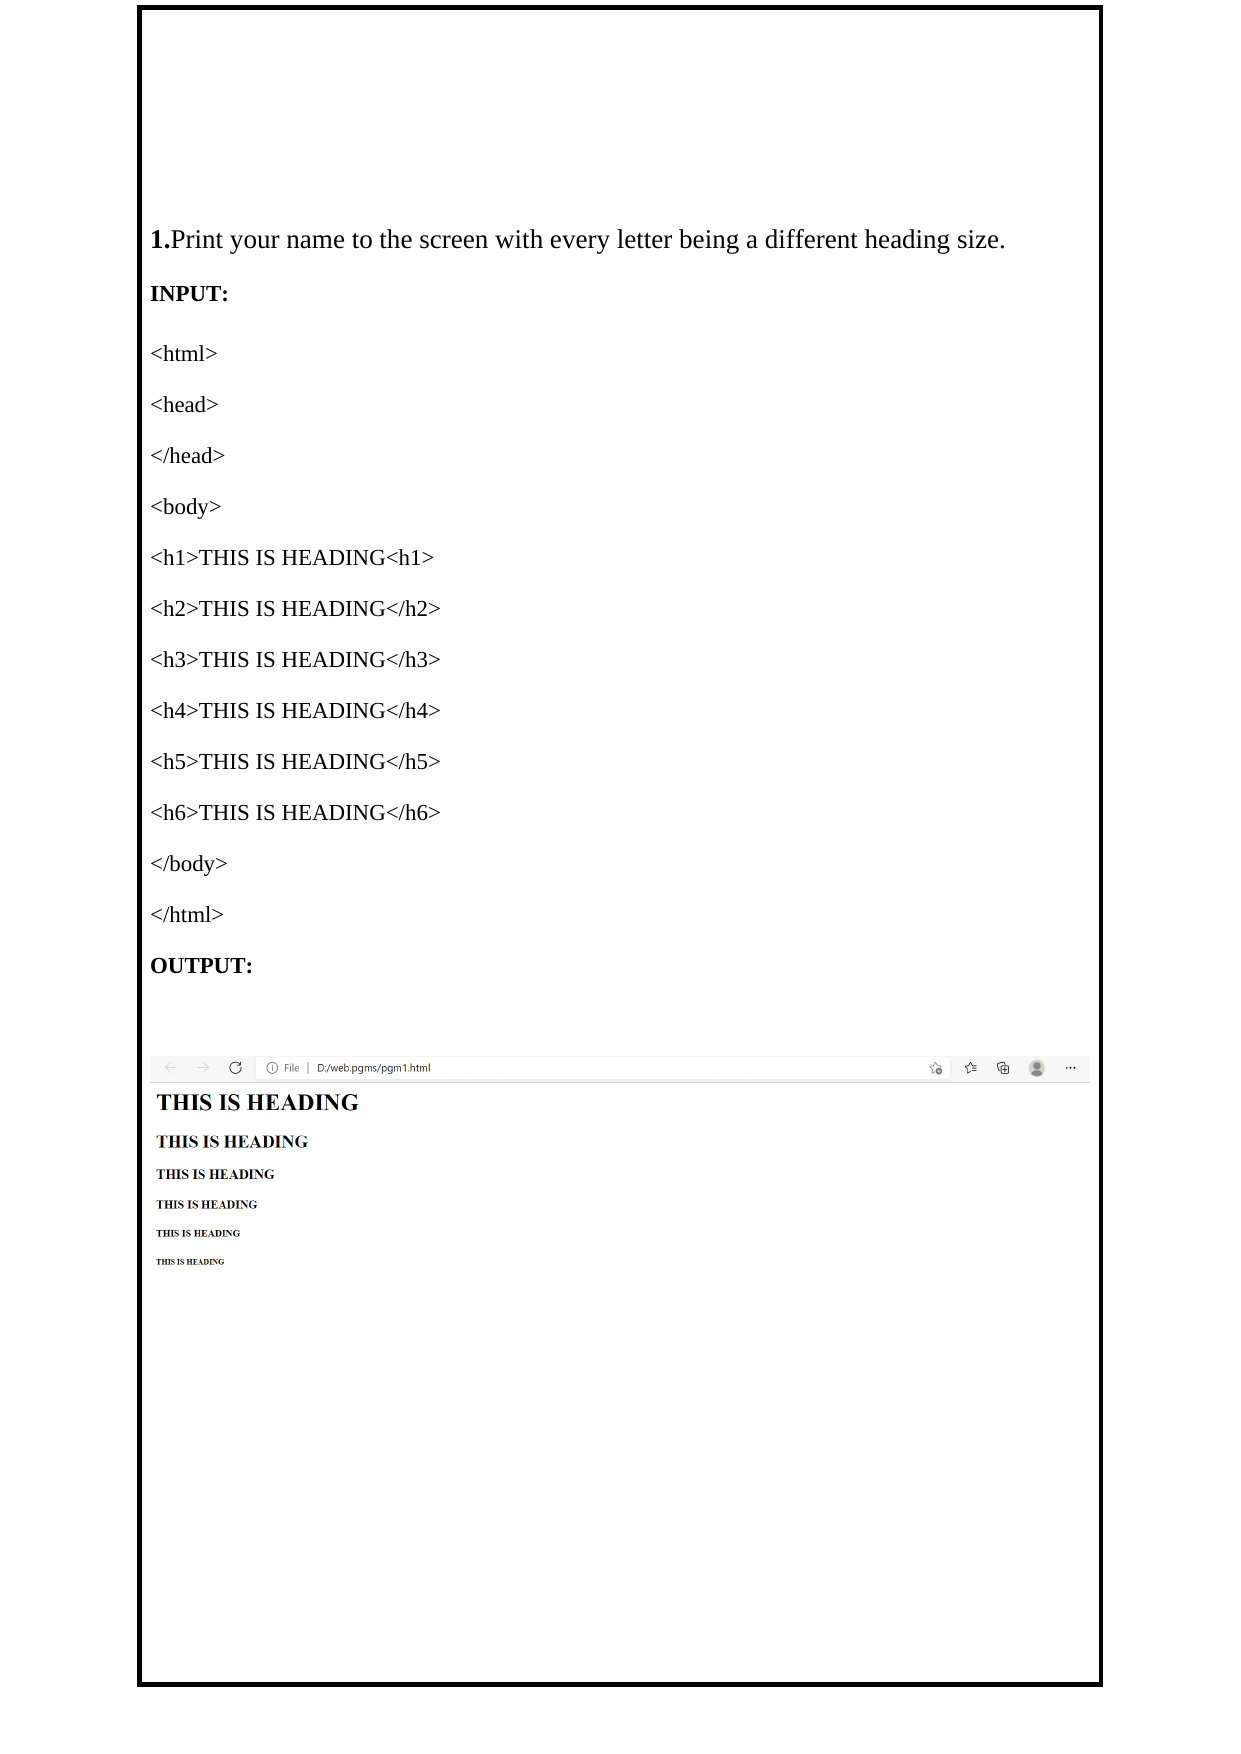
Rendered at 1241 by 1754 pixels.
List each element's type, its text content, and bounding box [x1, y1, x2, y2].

text </head> [150, 442, 1090, 468]
text </html> [150, 902, 1090, 928]
text <h5>THIS IS HEADING</h5> [150, 748, 1090, 775]
text <body> [150, 493, 1090, 519]
text <h4>THIS IS HEADING</h4> [150, 697, 1090, 724]
text <h3>THIS IS HEADING</h3> [150, 646, 1090, 673]
text INPUT: [150, 280, 1090, 306]
text OUTPUT: [150, 953, 1090, 979]
text <h6>THIS IS HEADING</h6> [150, 799, 1090, 826]
text <h1>THIS IS HEADING<h1> [150, 544, 1090, 571]
text <head> [150, 391, 1090, 417]
text <h2>THIS IS HEADING</h2> [150, 595, 1090, 622]
text 1.Print your name to the screen with every letter being a different heading size. [150, 223, 1090, 254]
text <html> [150, 340, 1090, 366]
picture [150, 1056, 1091, 1482]
text </body> [150, 851, 1090, 877]
